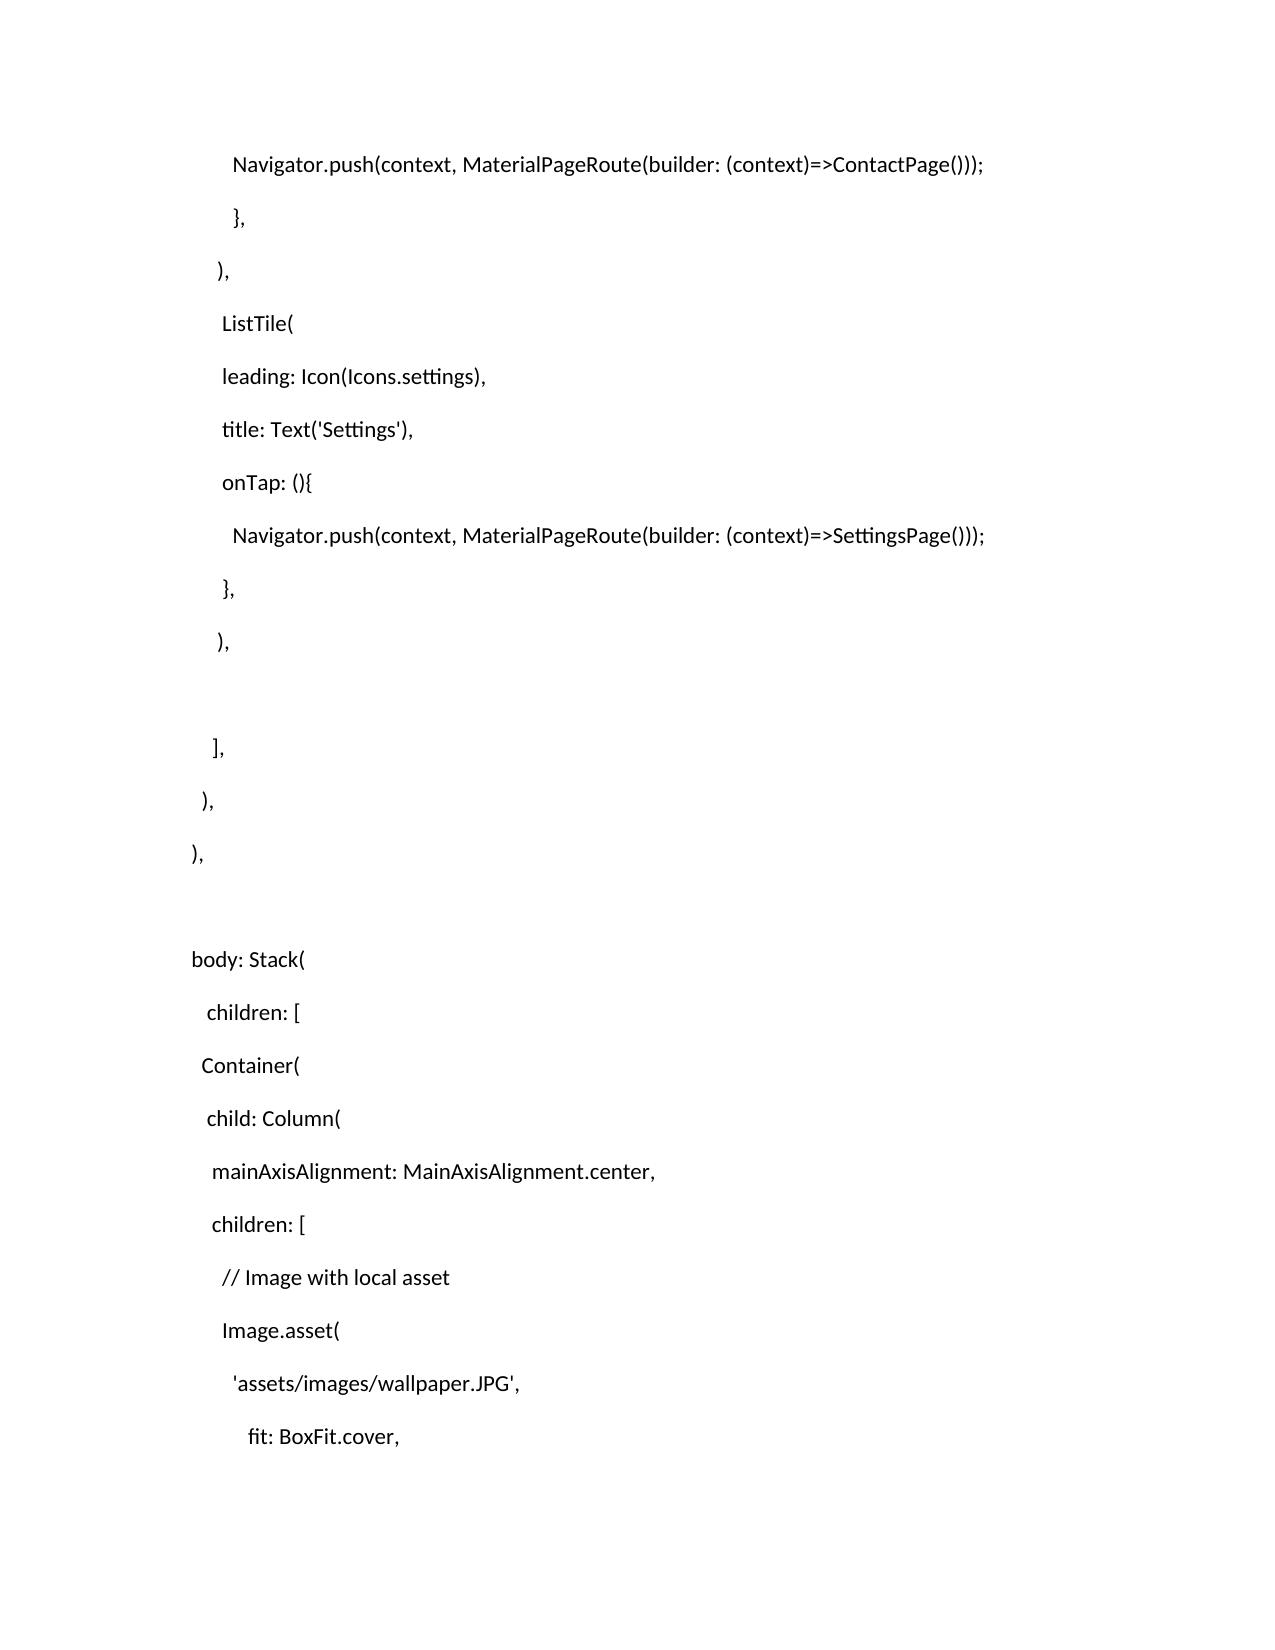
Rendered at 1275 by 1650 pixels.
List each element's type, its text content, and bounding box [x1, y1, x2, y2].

text Navigator.push(context, MaterialPageRoute(builder: (context)=>ContactPage())); [150, 150, 1125, 178]
text 'assets/images/wallpaper.JPG', [150, 1369, 1125, 1397]
text children: [ [150, 998, 1125, 1026]
text Navigator.push(context, MaterialPageRoute(builder: (context)=>SettingsPage())); [150, 521, 1125, 549]
text children: [ [150, 1210, 1125, 1238]
text body: Stack( [150, 945, 1125, 973]
text ), [150, 256, 1125, 284]
text fit: BoxFit.cover, [150, 1422, 1125, 1451]
text }, [150, 574, 1125, 602]
text ], [150, 733, 1125, 761]
text // Image with local asset [150, 1263, 1125, 1291]
text child: Column( [150, 1104, 1125, 1132]
text onTap: (){ [150, 468, 1125, 496]
text title: Text('Settings'), [150, 415, 1125, 443]
text ), [150, 627, 1125, 655]
text Container( [150, 1051, 1125, 1079]
text ListTile( [150, 309, 1125, 337]
text mainAxisAlignment: MainAxisAlignment.center, [150, 1157, 1125, 1185]
text ), [150, 786, 1125, 814]
text }, [150, 203, 1125, 231]
text Image.asset( [150, 1316, 1125, 1344]
text ), [150, 839, 1125, 867]
text leading: Icon(Icons.settings), [150, 362, 1125, 390]
